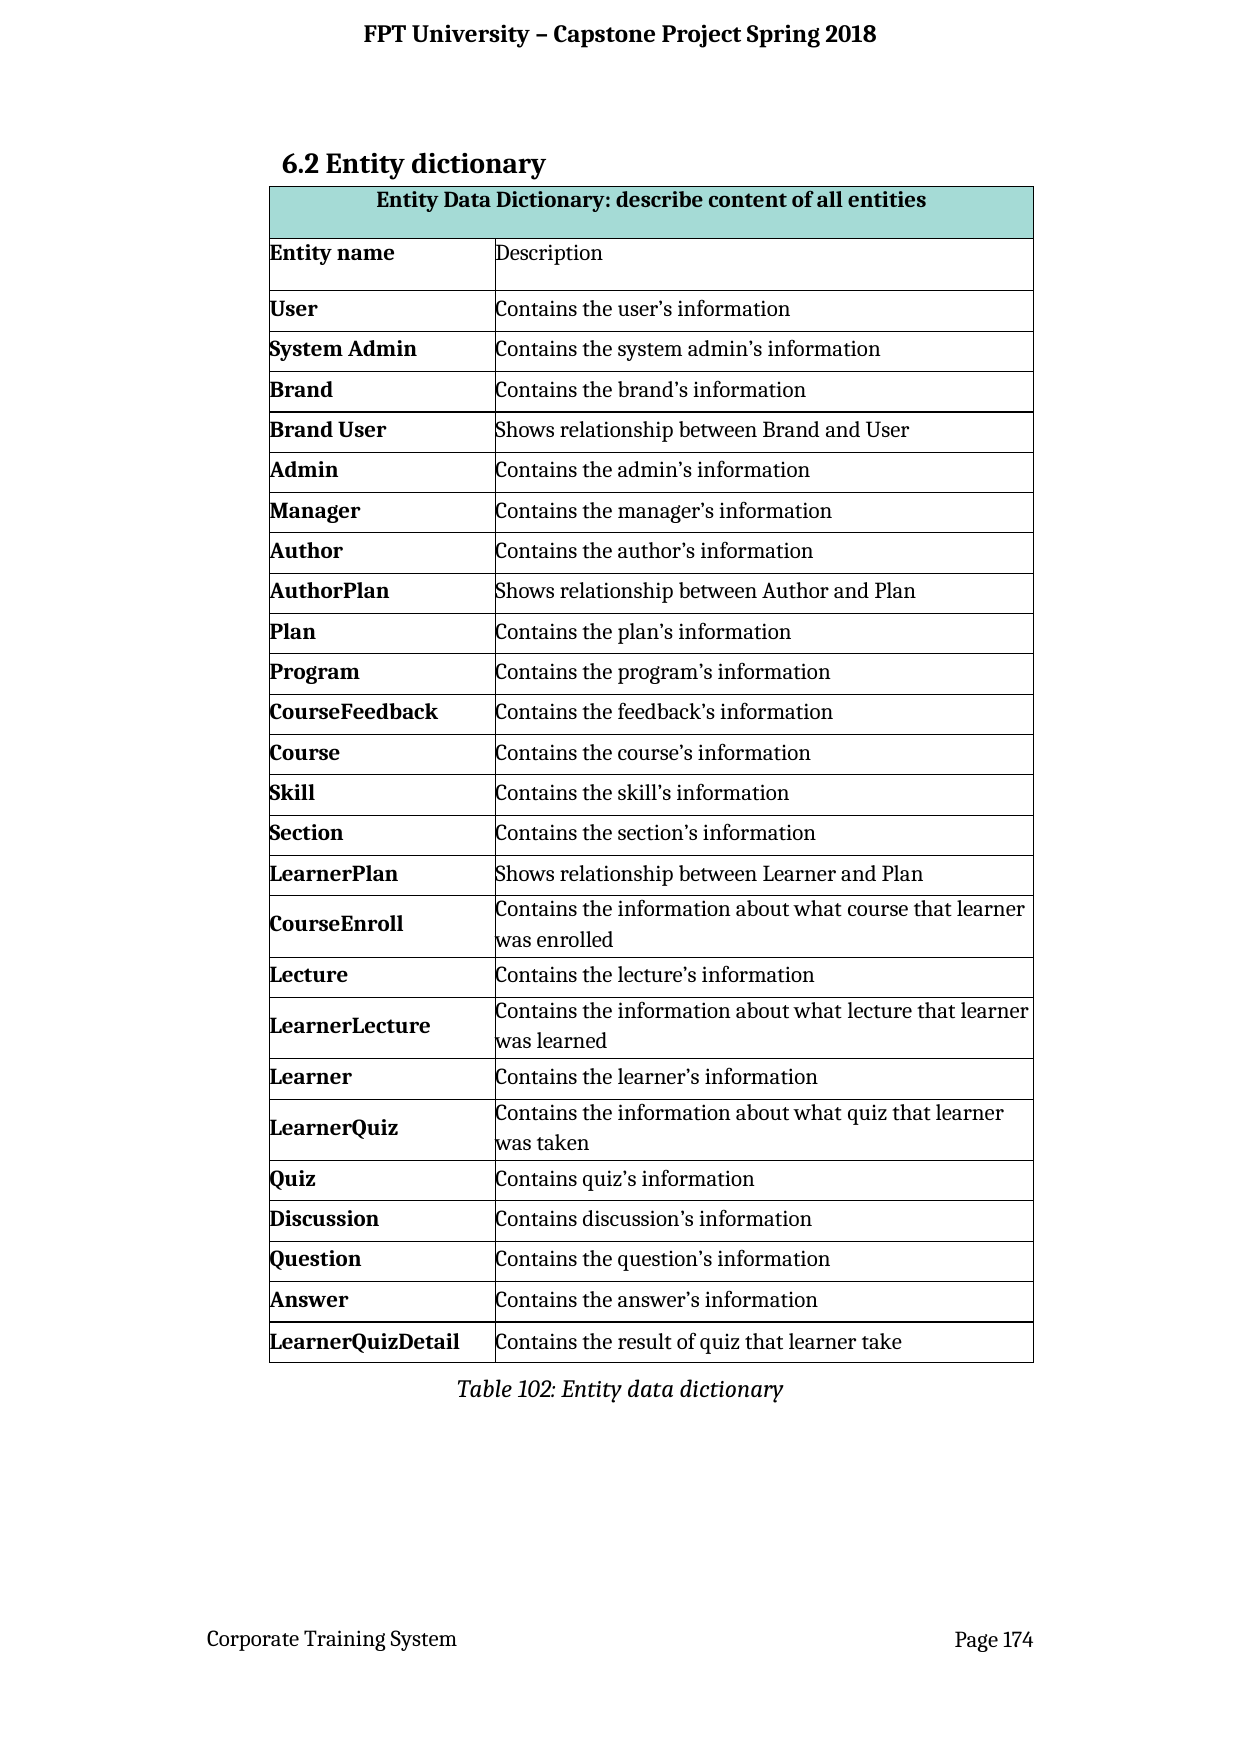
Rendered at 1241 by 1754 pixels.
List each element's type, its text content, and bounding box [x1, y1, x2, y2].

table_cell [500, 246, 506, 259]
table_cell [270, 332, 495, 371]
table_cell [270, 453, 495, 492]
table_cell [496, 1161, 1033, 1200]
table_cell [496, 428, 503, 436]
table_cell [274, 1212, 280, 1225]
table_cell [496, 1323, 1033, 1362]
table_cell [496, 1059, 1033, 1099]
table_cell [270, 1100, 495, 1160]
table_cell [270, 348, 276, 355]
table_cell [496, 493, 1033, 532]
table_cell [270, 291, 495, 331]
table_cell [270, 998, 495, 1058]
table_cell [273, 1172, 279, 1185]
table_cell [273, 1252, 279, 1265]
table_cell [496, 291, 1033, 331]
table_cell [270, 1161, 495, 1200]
text 6.2 Entity dictionary [208, 148, 1033, 181]
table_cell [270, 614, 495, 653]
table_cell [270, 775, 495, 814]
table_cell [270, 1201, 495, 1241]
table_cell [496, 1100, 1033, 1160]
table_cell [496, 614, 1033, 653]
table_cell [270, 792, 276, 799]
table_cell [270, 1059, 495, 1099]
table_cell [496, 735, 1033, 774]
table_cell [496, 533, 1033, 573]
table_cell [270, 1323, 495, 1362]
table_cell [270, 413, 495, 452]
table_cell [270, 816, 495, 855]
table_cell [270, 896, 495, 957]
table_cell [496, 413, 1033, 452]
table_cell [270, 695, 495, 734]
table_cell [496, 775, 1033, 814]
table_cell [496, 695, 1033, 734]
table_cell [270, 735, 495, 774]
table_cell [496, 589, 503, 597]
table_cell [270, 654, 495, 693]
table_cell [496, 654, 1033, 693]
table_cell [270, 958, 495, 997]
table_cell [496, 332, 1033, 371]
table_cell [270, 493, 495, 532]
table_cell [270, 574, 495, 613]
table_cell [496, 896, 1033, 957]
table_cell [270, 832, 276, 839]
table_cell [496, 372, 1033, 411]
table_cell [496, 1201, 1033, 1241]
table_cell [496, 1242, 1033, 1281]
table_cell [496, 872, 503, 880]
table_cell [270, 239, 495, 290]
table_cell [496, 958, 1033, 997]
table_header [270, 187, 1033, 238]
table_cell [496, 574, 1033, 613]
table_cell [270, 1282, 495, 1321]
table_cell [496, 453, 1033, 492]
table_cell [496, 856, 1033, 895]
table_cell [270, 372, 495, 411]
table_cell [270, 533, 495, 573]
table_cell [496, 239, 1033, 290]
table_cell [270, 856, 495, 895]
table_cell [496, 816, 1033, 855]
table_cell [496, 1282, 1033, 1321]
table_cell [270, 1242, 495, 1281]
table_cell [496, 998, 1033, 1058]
